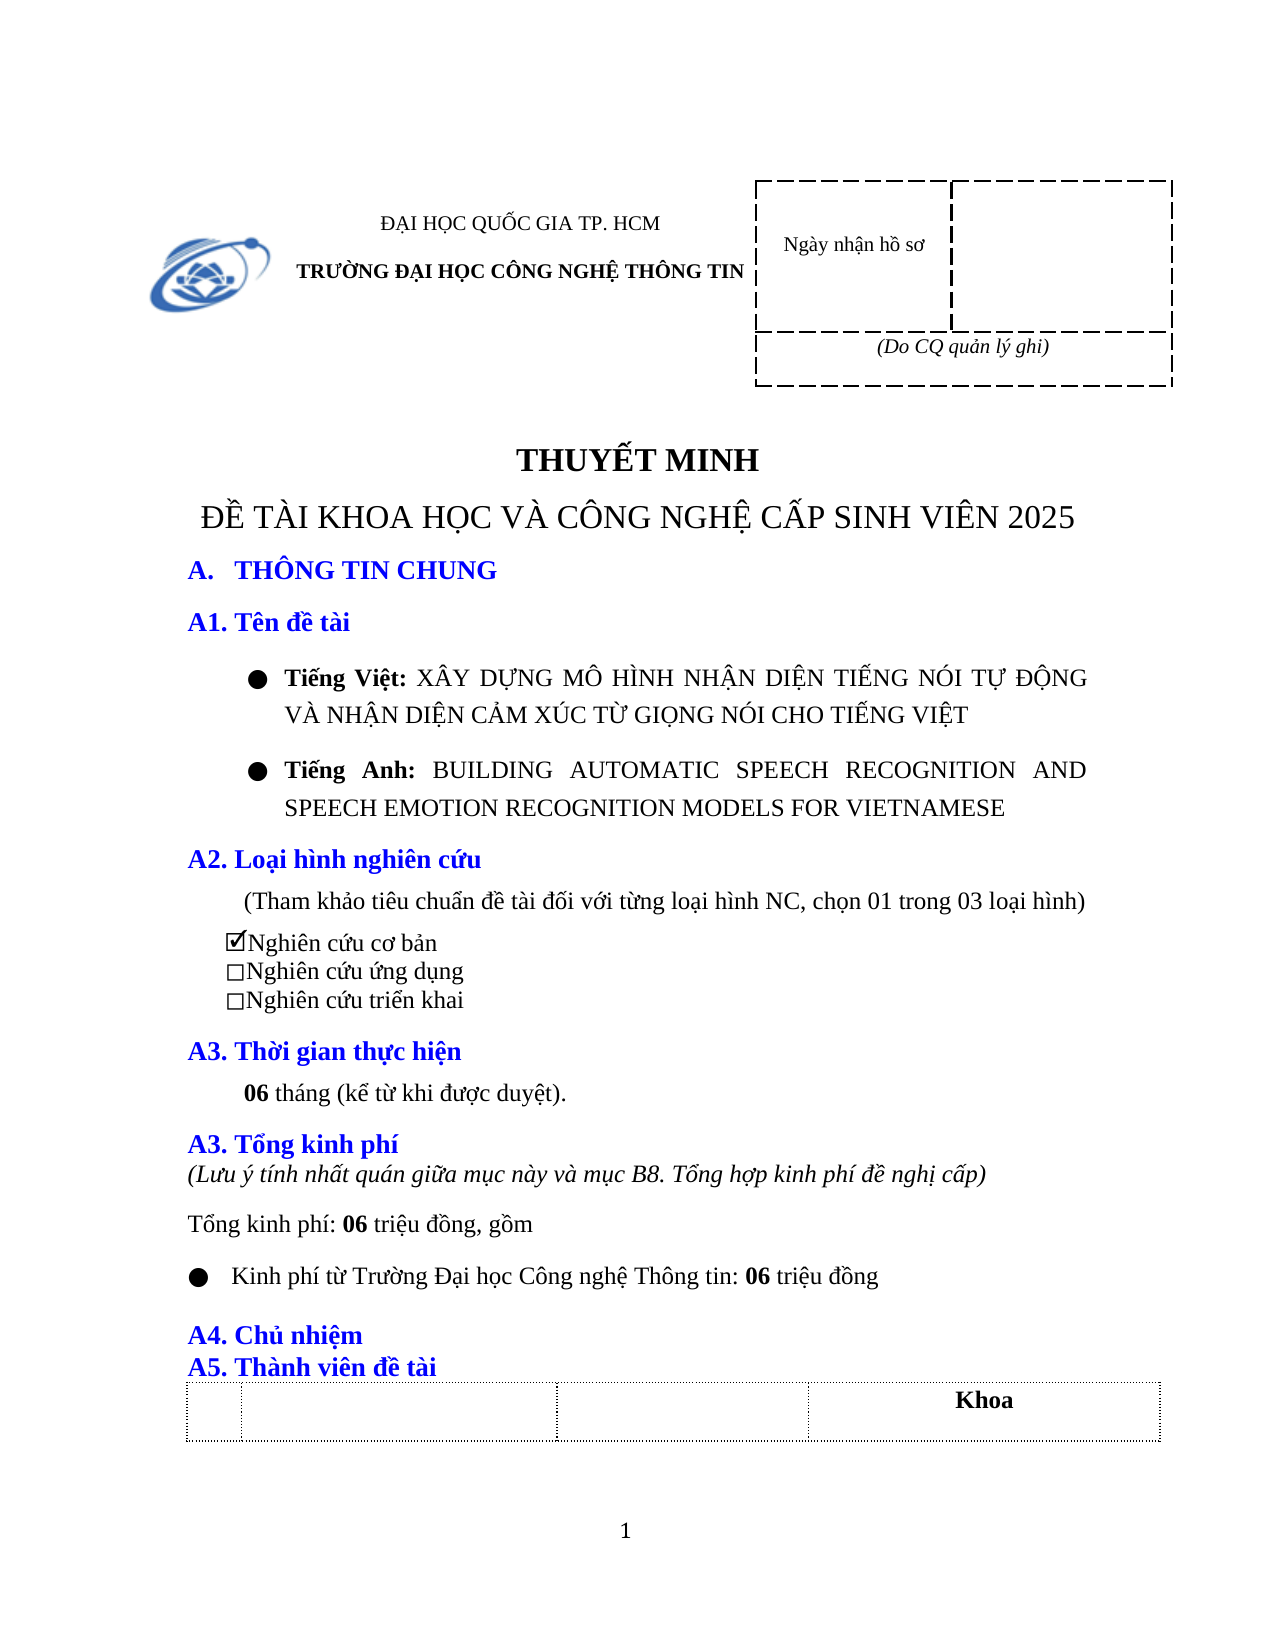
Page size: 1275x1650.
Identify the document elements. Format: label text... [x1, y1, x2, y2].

subtitle A3. Thời gian thực hiện [187, 1035, 1087, 1066]
text THUYẾT MINH [187, 441, 1087, 479]
subtitle A1. Tên đề tài [187, 606, 1087, 637]
list Tiếng Anh: BUILDING AUTOMATIC SPEECH RECOGNITION AND SPEECH EMOTION RECOGNITION MODELS FOR VIETNAMESE [247, 742, 1087, 822]
text (Tham khảo tiêu chuẩn đề tài đối với từng loại hình NC, chọn 01 trong 03 loại hình) [187, 886, 1087, 915]
table_header [951, 180, 1172, 331]
subtitle A2. Loại hình nghiên cứu [187, 843, 1087, 874]
table_header [187, 1382, 241, 1440]
list 🗹Nghiên cứu cơ bản [225, 928, 1087, 956]
table_header Khoa [809, 1382, 1160, 1440]
subtitle A5. Thành viên đề tài [187, 1351, 1087, 1382]
table_cell (Do CQ quản lý ghi) [756, 331, 1172, 385]
text ĐỀ TÀI KHOA HỌC VÀ CÔNG NGHỆ CẤP SINH VIÊN 2025 [187, 497, 1087, 536]
table_header [557, 1382, 808, 1440]
table_header [241, 1382, 557, 1440]
subtitle THÔNG TIN CHUNG [187, 554, 1087, 585]
list ◻Nghiên cứu triển khai [225, 985, 1087, 1014]
subtitle A3. Tổng kinh phí [187, 1128, 1087, 1159]
subtitle A4. Chủ nhiệm [187, 1319, 1087, 1351]
table_header [127, 180, 284, 385]
text Tổng kinh phí: 06 triệu đồng, gồm [187, 1209, 1087, 1237]
list Kinh phí từ Trường Đại học Công nghệ Thông tin: 06 triệu đồng [187, 1247, 1087, 1299]
picture [133, 228, 278, 314]
list ◻Nghiên cứu ứng dụng [225, 956, 1087, 985]
text 06 tháng (kể từ khi được duyệt). [187, 1078, 1087, 1107]
list Tiếng Việt: XÂY DỰNG MÔ HÌNH NHẬN DIỆN TIẾNG NÓI TỰ ĐỘNG VÀ NHẬN DIỆN CẢM XÚC TỪ GIỌNG NÓI CHO TIẾNG VIỆT [247, 649, 1087, 729]
table_header ĐẠI HỌC QUỐC GIA TP. HCM TRƯỜNG ĐẠI HỌC CÔNG NGHỆ THÔNG TIN [284, 180, 756, 385]
table_header Ngày nhận hồ sơ [756, 180, 951, 331]
text (Lưu ý tính nhất quán giữa mục này và mục B8. Tổng hợp kinh phí đề nghị cấp) [187, 1159, 1087, 1188]
